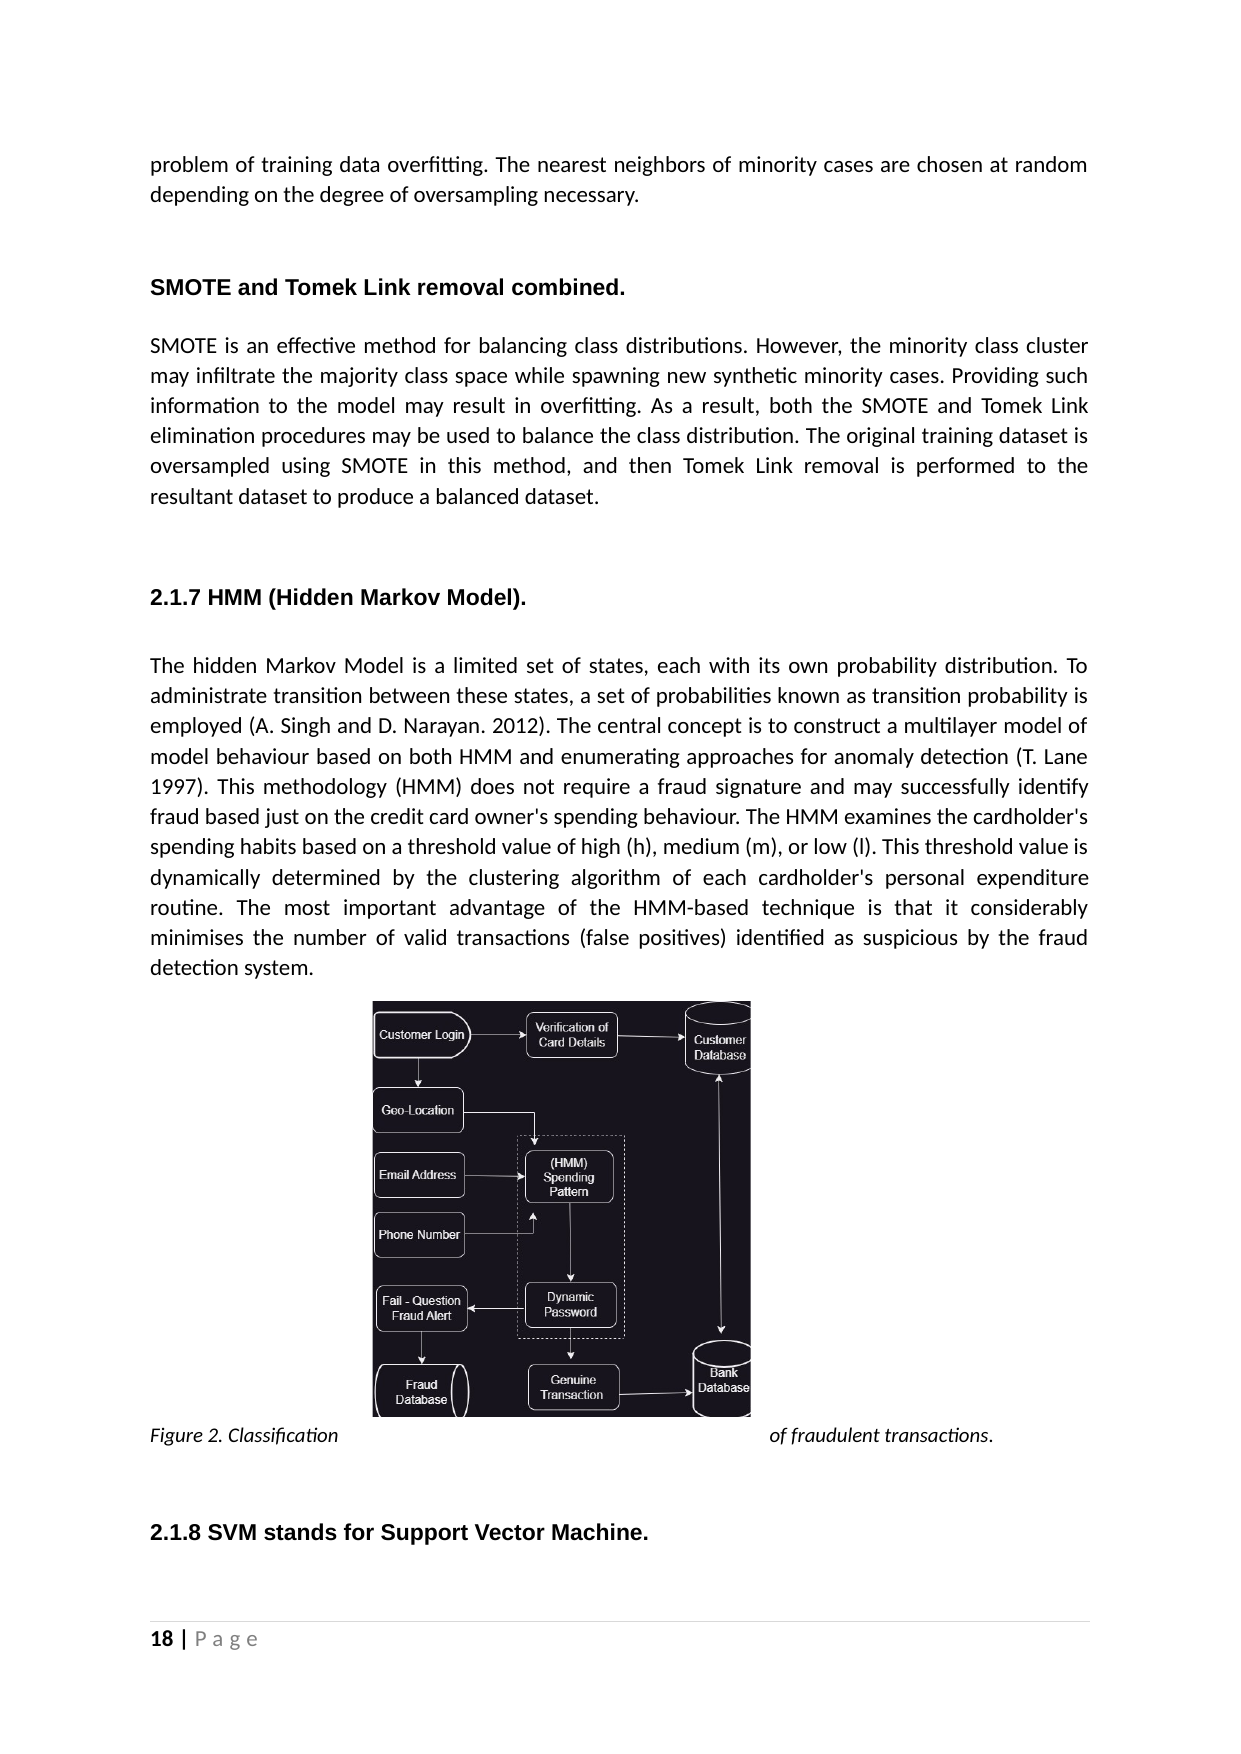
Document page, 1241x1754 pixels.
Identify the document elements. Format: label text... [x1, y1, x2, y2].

text SMOTE is an effective method for balancing class distributions. However, the minority class cluster may infiltrate the majority class space while spawning new synthetic minority cases. Providing such information to the model may result in overfitting. As a result, both the SMOTE and Tomek Link elimination procedures may be used to balance the class distribution. The original training dataset is oversampled using SMOTE in this method, and then Tomek Link removal is performed to the resultant dataset to produce a balanced dataset. [150, 331, 1090, 510]
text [150, 150, 1090, 208]
picture [372, 1001, 751, 1417]
text The hidden Markov Model is a limited set of states, each with its own probability distribution. To administrate transition between these states, a set of probabilities known as transition probability is employed (A. Singh and D. Narayan. 2012). The central concept is to construct a multilayer model of model behaviour based on both HMM and enumerating approaches for anomaly detection (T. Lane 1997). This methodology (HMM) does not require a fraud signature and may successfully identify fraud based just on the credit card owner's spending behaviour. The HMM examines the cardholder's spending habits based on a threshold value of high (h), medium (m), or low (l). This threshold value is dynamically determined by the clustering algorithm of each cardholder's personal expenditure routine. The most important advantage of the HMM-based technique is that it considerably minimises the number of valid transactions (false positives) identified as suspicious by the fraud detection system. [150, 651, 1090, 981]
subtitle 2.1.8 SVM stands for Support Vector Machine. [150, 1519, 1090, 1546]
subtitle 2.1.7 HMM (Hidden Markov Model). [150, 584, 1090, 610]
text SMOTE and Tomek Link removal combined. [150, 274, 1090, 300]
subtitle Figure 2. Classification of fraudulent transactions. [150, 1422, 1090, 1447]
